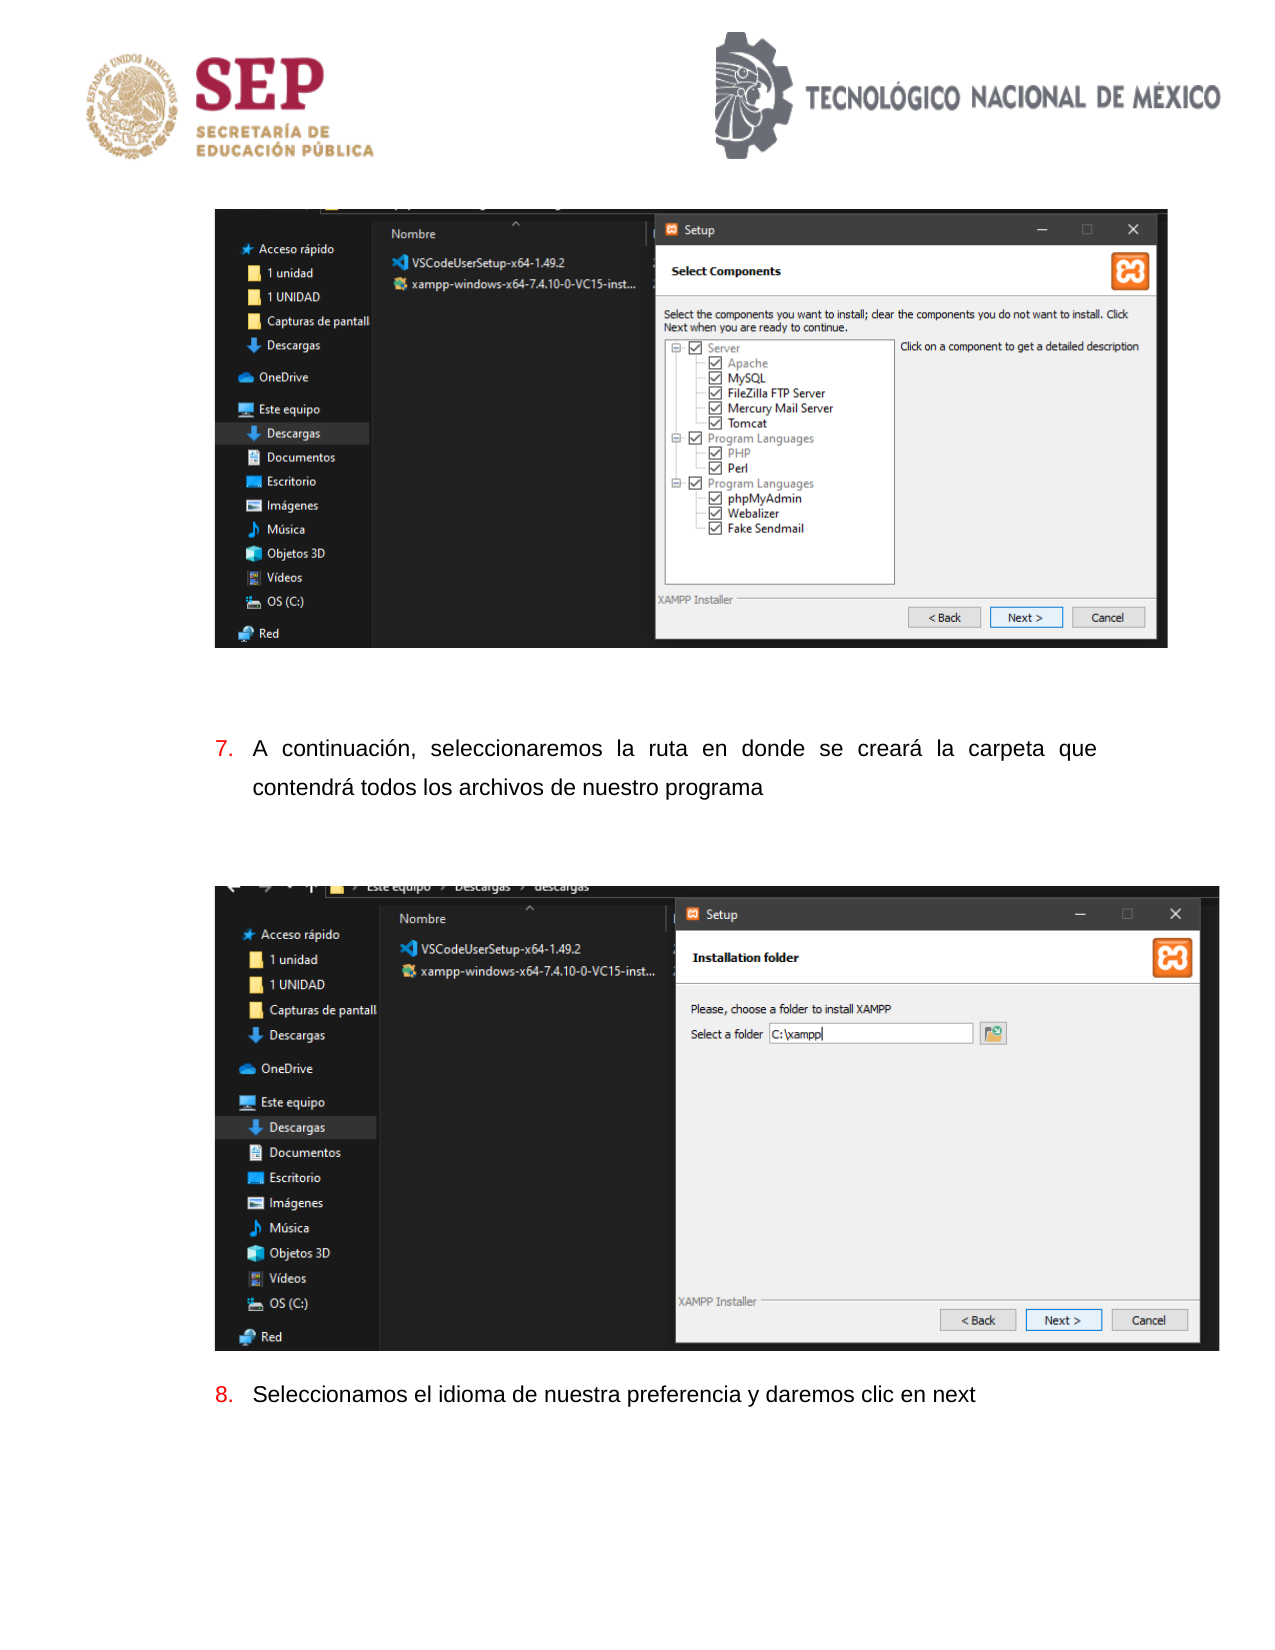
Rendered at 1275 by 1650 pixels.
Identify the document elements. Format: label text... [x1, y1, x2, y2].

picture [214, 886, 1220, 1351]
list A continuación, seleccionaremos la ruta en donde se creará la carpeta que contendrá todos los archivos de nuestro programa [215, 735, 1098, 801]
picture [214, 209, 1168, 648]
picture [53, 32, 407, 182]
list Seleccionamos el idioma de nuestra preferencia y daremos clic en next [215, 1381, 1098, 1407]
picture [715, 32, 1222, 159]
